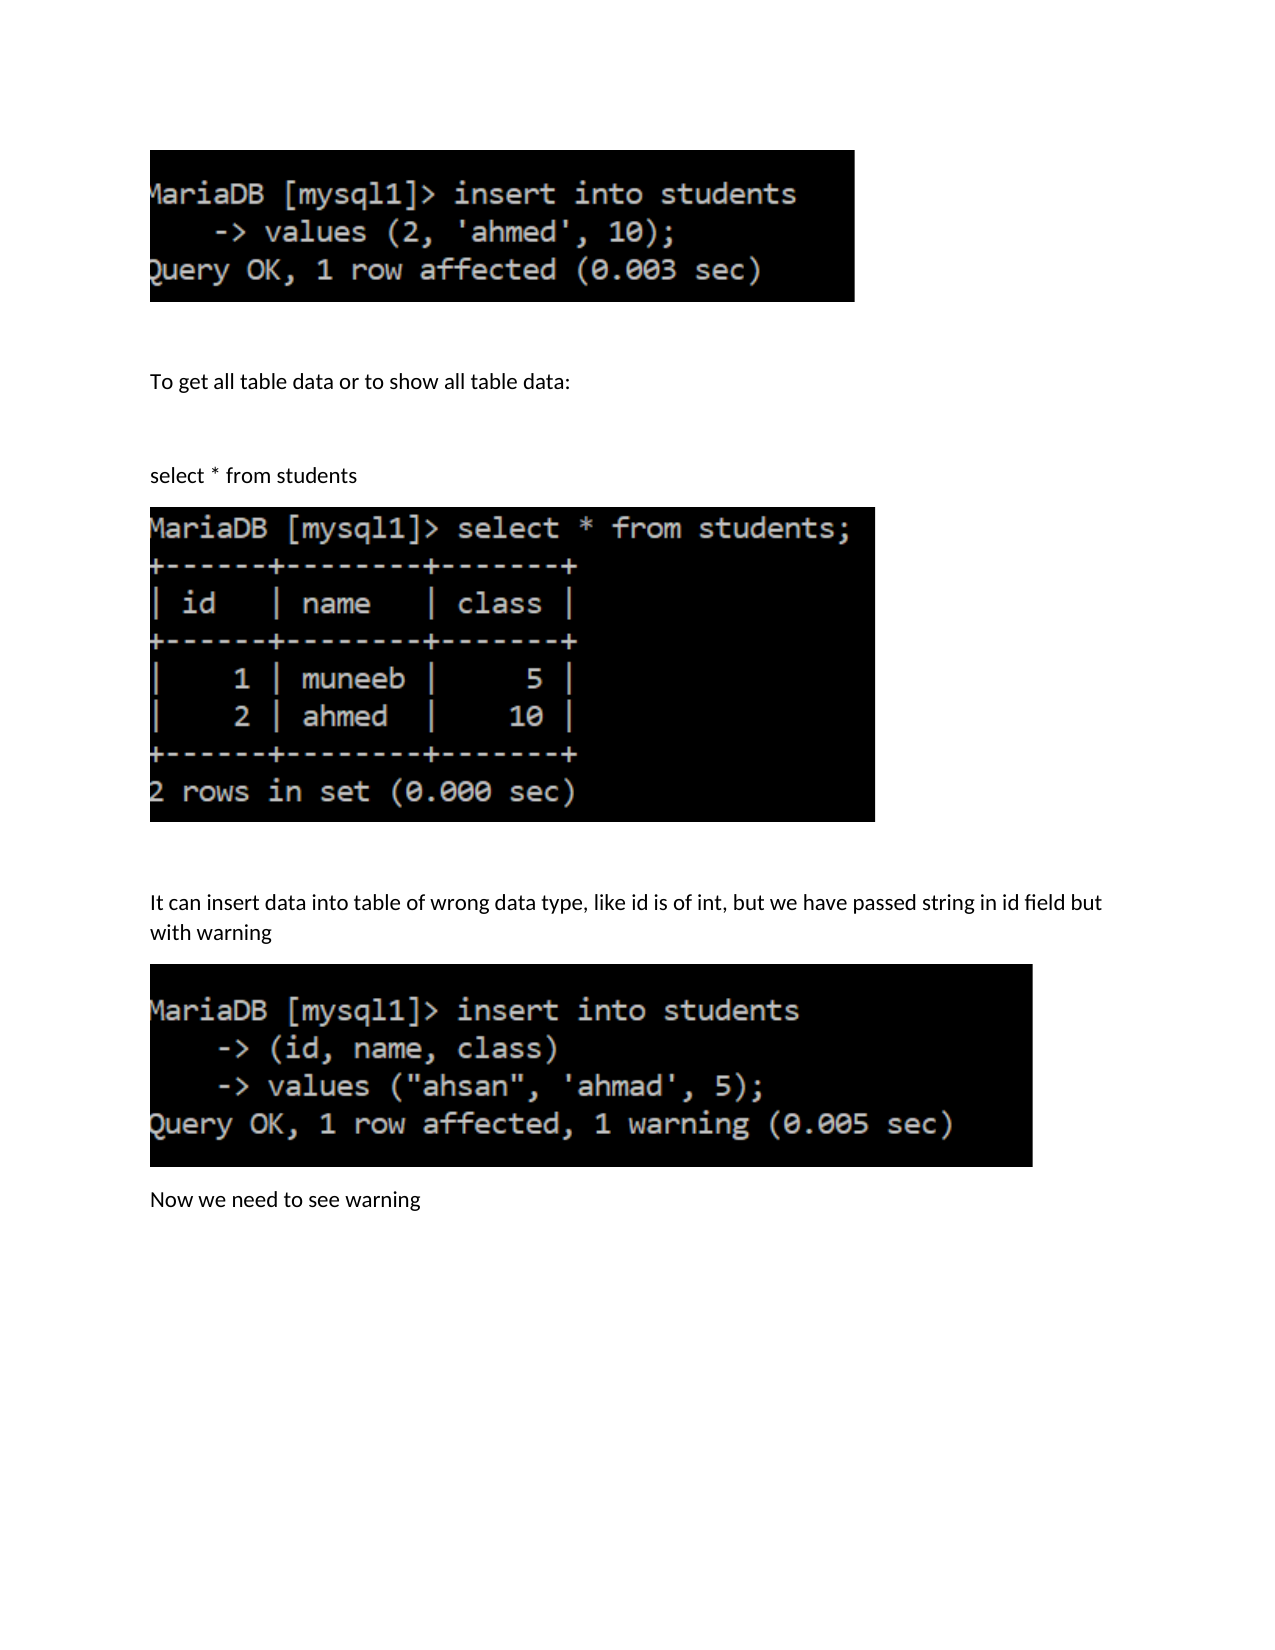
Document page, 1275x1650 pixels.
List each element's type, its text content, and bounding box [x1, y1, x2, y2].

text Now we need to see warning [150, 1185, 1125, 1213]
text select * from students [150, 461, 1125, 489]
text To get all table data or to show all table data: [150, 367, 1125, 395]
picture [150, 507, 876, 822]
picture [150, 964, 1033, 1167]
picture [150, 150, 855, 302]
text It can insert data into table of wrong data type, like id is of int, but we have passed string in id field but with warning [150, 888, 1125, 946]
